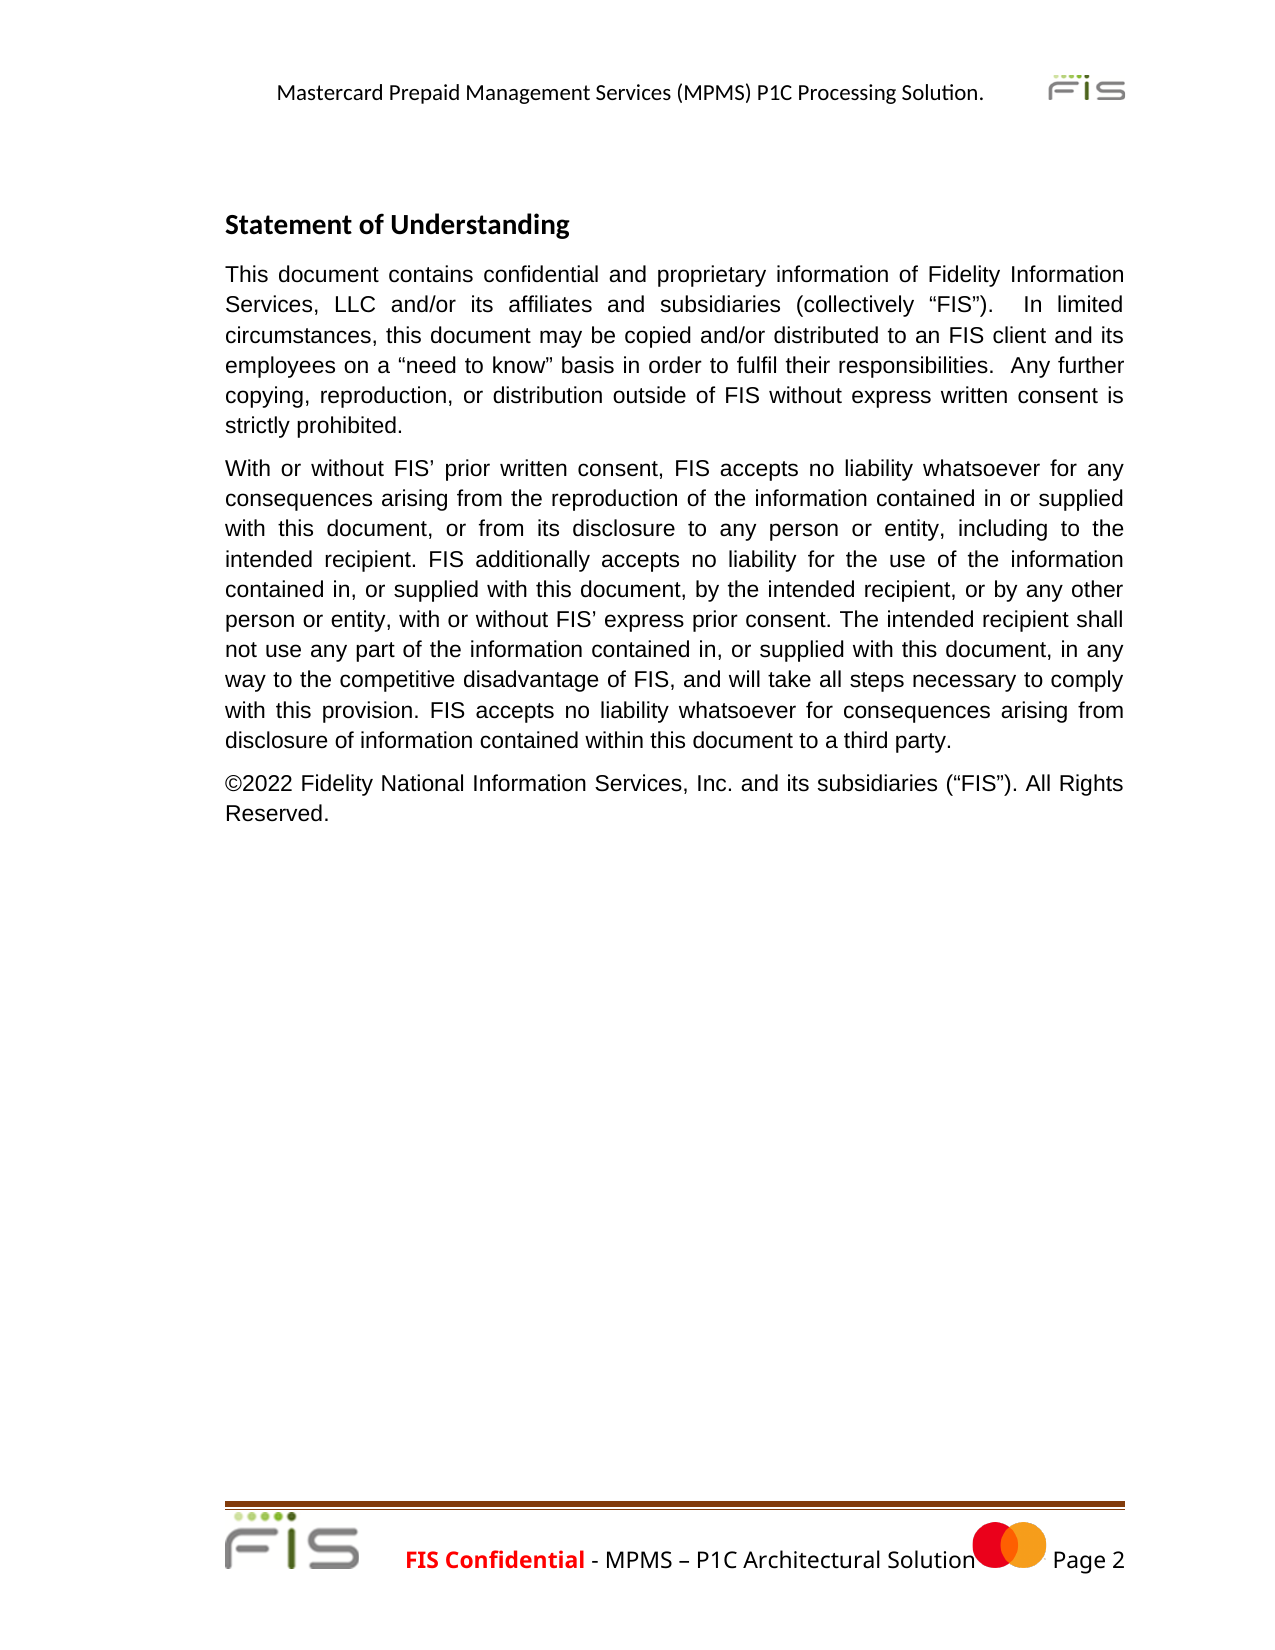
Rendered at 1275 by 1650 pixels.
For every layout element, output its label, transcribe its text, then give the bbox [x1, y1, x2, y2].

picture [972, 1522, 1047, 1568]
text ©2022 Fidelity National Information Services, Inc. and its subsidiaries (“FIS”). All Rights Reserved. [225, 769, 1125, 826]
text Statement of Understanding [225, 206, 1125, 242]
picture [1048, 75, 1125, 100]
text This document contains confidential and proprietary information of Fidelity Information Services, LLC and/or its affiliates and subsidiaries (collectively “FIS”). In limited circumstances, this document may be copied and/or distributed to an FIS client and its employees on a “need to know” basis in order to fulfil their responsibilities. Any further copying, reproduction, or distribution outside of FIS without express written consent is strictly prohibited. [225, 261, 1125, 438]
picture [225, 1512, 359, 1569]
text With or without FIS’ prior written consent, FIS accepts no liability whatsoever for any consequences arising from the reproduction of the information contained in or supplied with this document, or from its disclosure to any person or entity, including to the intended recipient. FIS additionally accepts no liability for the use of the information contained in, or supplied with this document, by the intended recipient, or by any other person or entity, with or without FIS’ express prior consent. The intended recipient shall not use any part of the information contained in, or supplied with this document, in any way to the competitive disadvantage of FIS, and will take all steps necessary to comply with this provision. FIS accepts no liability whatsoever for consequences arising from disclosure of information contained within this document to a third party. [225, 455, 1125, 753]
